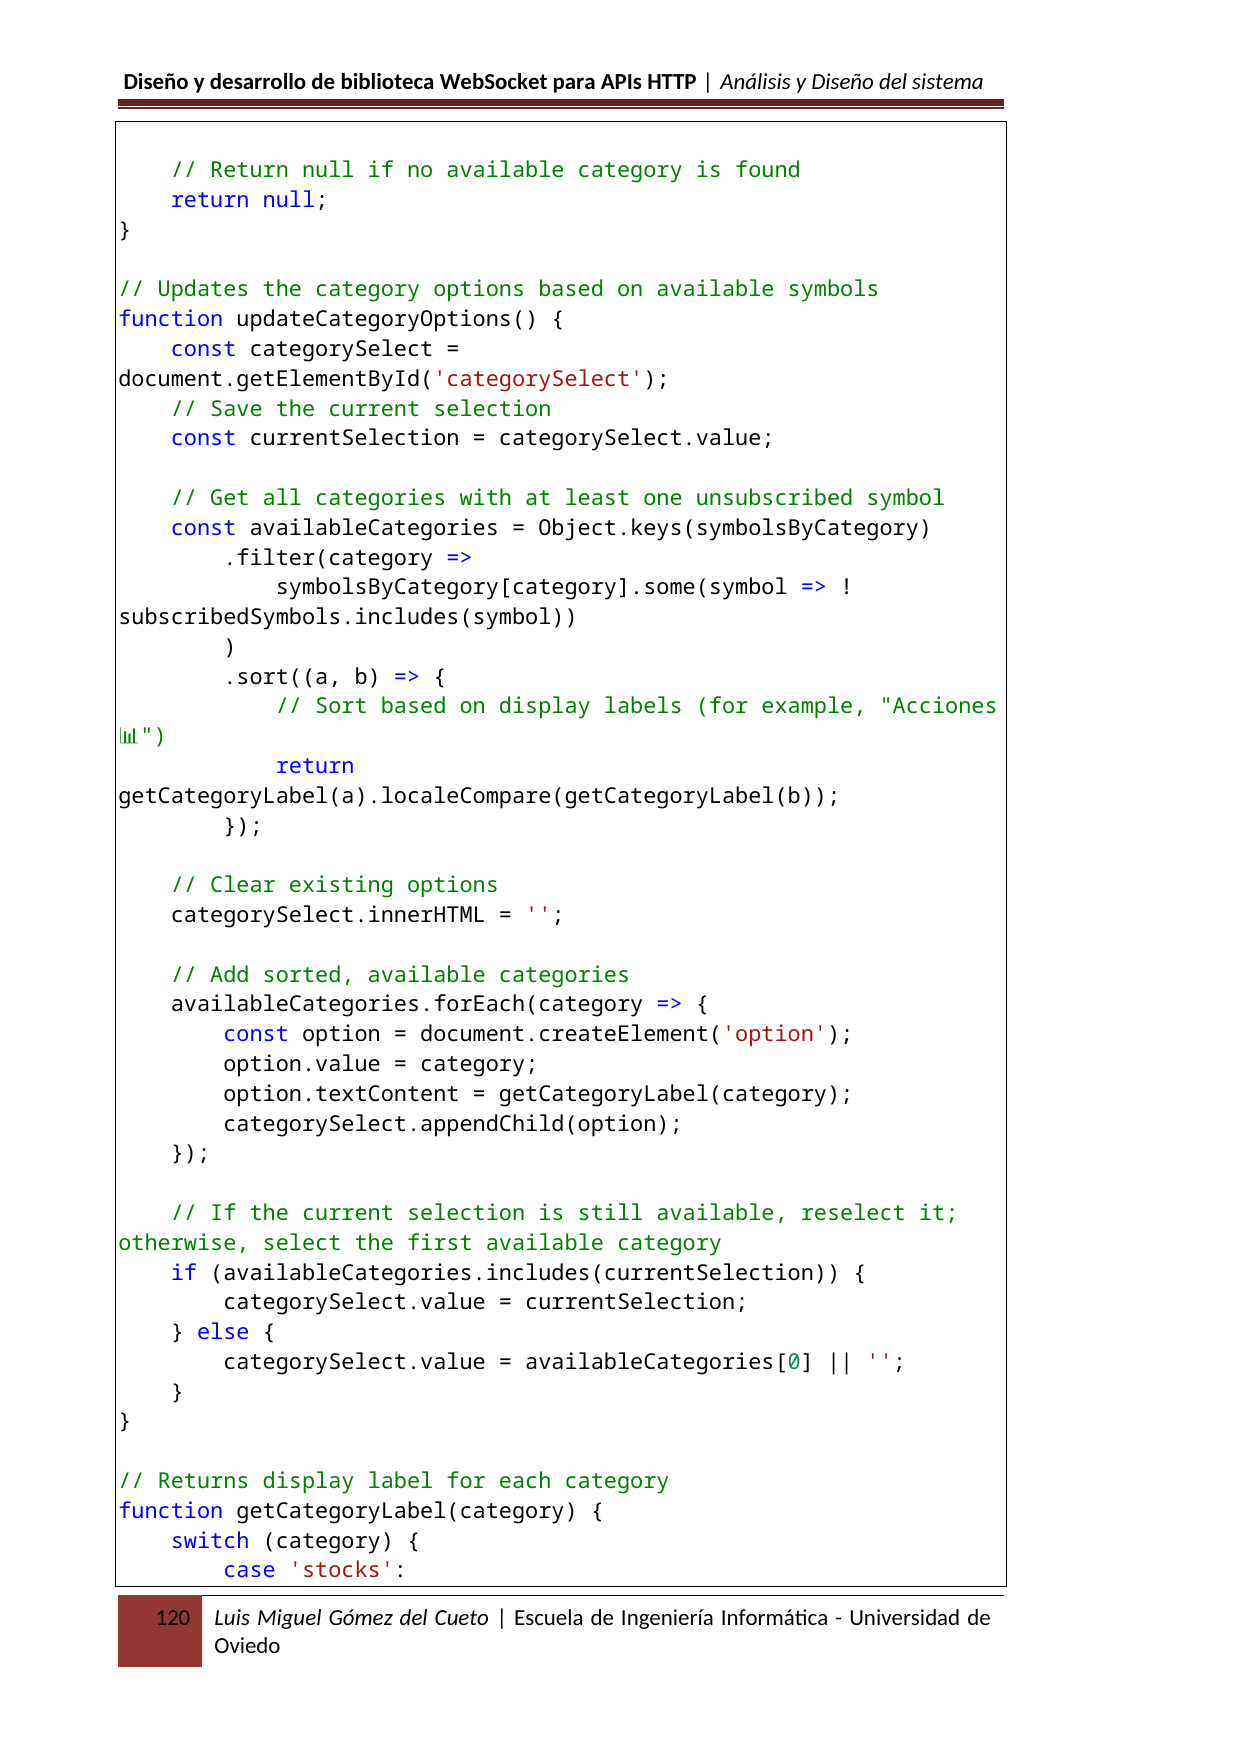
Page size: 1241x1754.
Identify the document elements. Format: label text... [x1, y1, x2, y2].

text // Return null if no available category is found [118, 154, 1004, 184]
text } [118, 1405, 1004, 1435]
text option.value = category; [118, 1048, 1004, 1078]
text function updateCategoryOptions() { [118, 303, 1004, 333]
text availableCategories.forEach(category => { [118, 988, 1004, 1018]
text categorySelect.value = currentSelection; [118, 1286, 1004, 1316]
text option.textContent = getCategoryLabel(category); [118, 1078, 1004, 1107]
text // Updates the category options based on available symbols [118, 273, 1004, 303]
text symbolsByCategory[category].some(symbol => !subscribedSymbols.includes(symbol)) [118, 571, 1004, 631]
text }); [118, 1137, 1004, 1167]
text categorySelect.value = availableCategories[0] || ''; [118, 1346, 1004, 1376]
text categorySelect.appendChild(option); [118, 1107, 1004, 1137]
text const option = document.createElement('option'); [118, 1018, 1004, 1048]
text return getCategoryLabel(a).localeCompare(getCategoryLabel(b)); [118, 750, 1004, 809]
text if (availableCategories.includes(currentSelection)) { [118, 1256, 1004, 1286]
text // If the current selection is still available, reselect it; otherwise, select the first available category [118, 1197, 1004, 1256]
text function getCategoryLabel(category) { [118, 1495, 1004, 1524]
text // Sort based on display labels (for example, "Acciones 📊") [118, 690, 1004, 750]
text }); [118, 809, 1004, 839]
text const currentSelection = categorySelect.value; [118, 422, 1004, 452]
text } else { [118, 1316, 1004, 1346]
text case 'stocks': [116, 1551, 1006, 1586]
text } [118, 214, 1004, 243]
text // Save the current selection [118, 392, 1004, 422]
text const availableCategories = Object.keys(symbolsByCategory) [118, 512, 1004, 541]
text // Get all categories with at least one unsubscribed symbol [118, 482, 1004, 512]
text .sort((a, b) => { [118, 661, 1004, 690]
text const categorySelect = document.getElementById('categorySelect'); [118, 333, 1004, 392]
text return null; [118, 184, 1004, 214]
text // Returns display label for each category [118, 1465, 1004, 1495]
text switch (category) { [118, 1524, 1004, 1551]
text // Clear existing options [118, 869, 1004, 899]
text // Add sorted, available categories [118, 958, 1004, 988]
text categorySelect.innerHTML = ''; [118, 899, 1004, 929]
text } [118, 1376, 1004, 1405]
text ) [118, 631, 1004, 661]
text .filter(category => [118, 541, 1004, 571]
